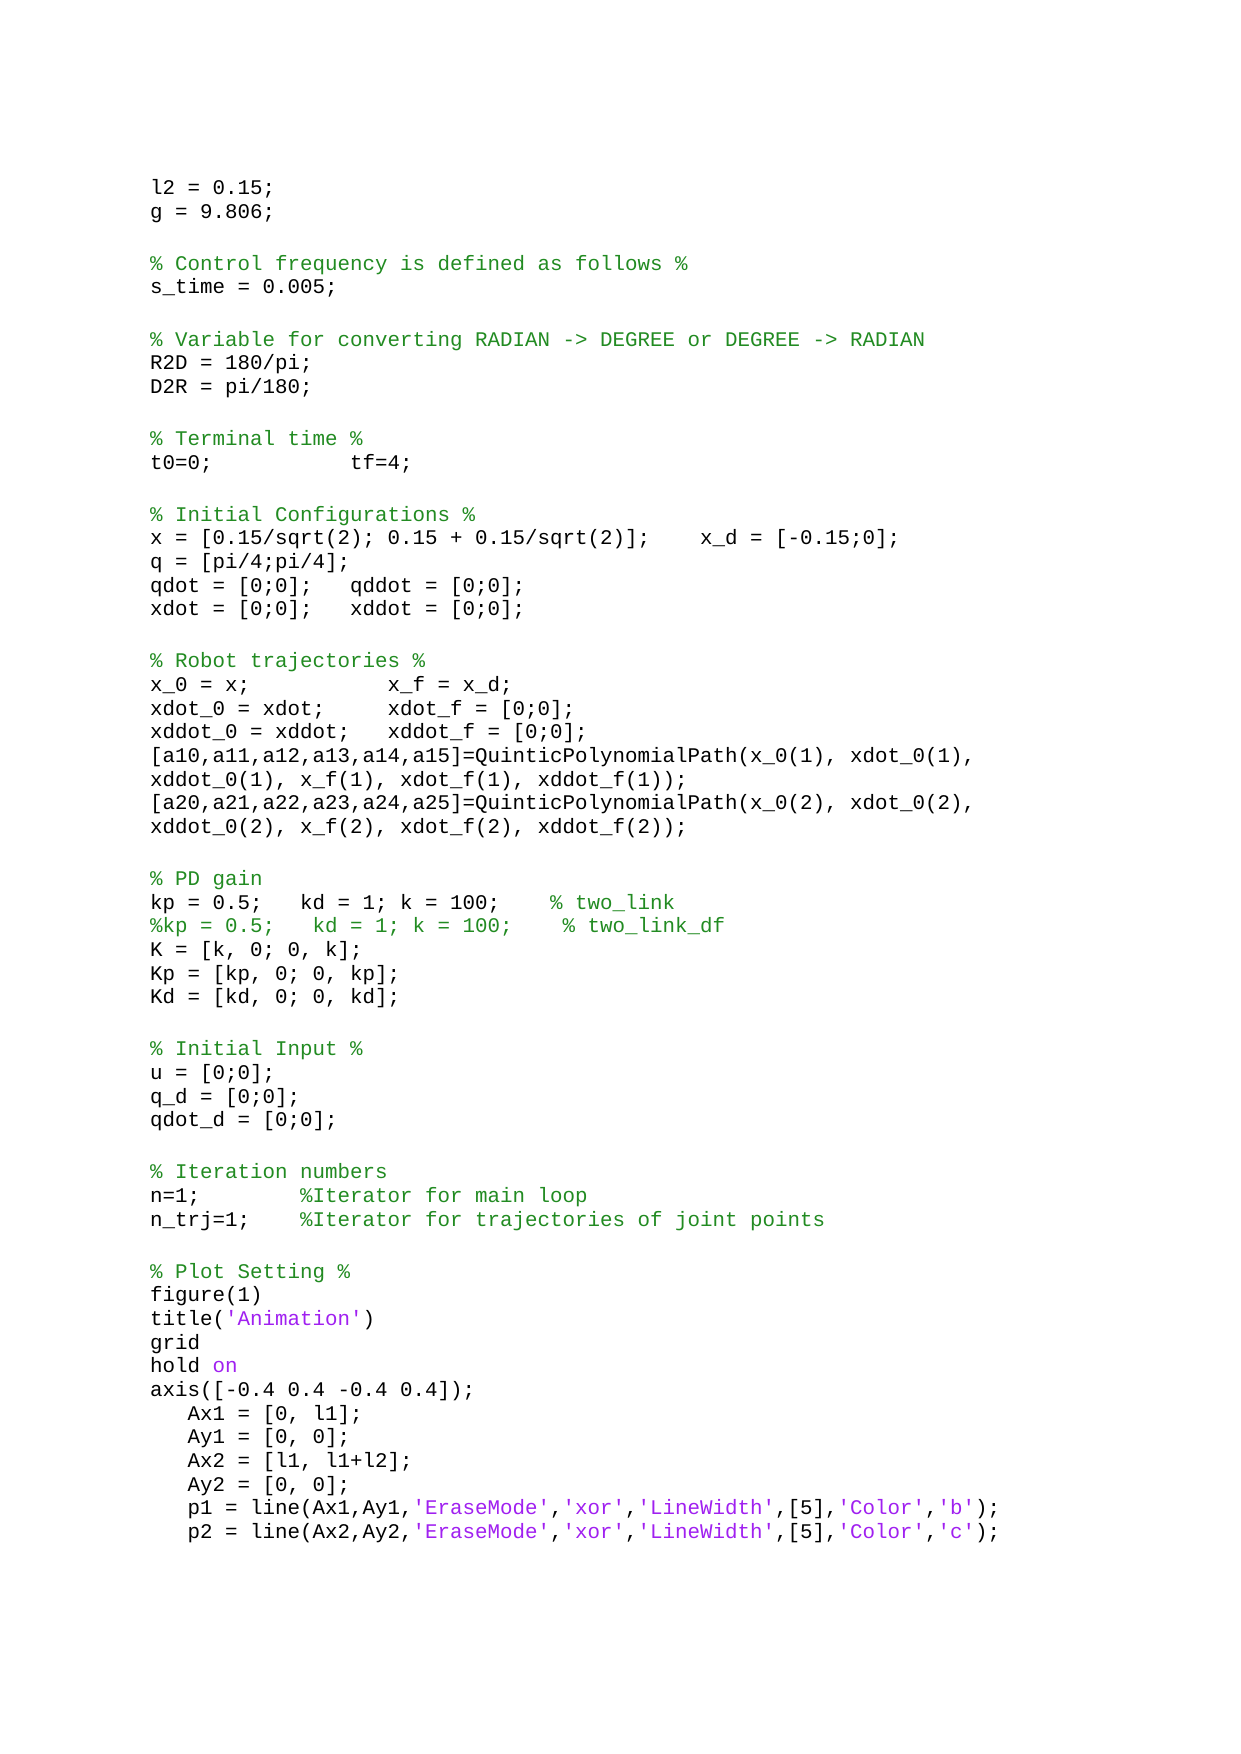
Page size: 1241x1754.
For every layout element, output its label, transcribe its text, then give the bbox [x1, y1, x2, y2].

text n_trj=1; %Iterator for trajectories of joint points [150, 1209, 1090, 1232]
text p2 = line(Ax2,Ay2,'EraseMode','xor','LineWidth',[5],'Color','c'); [150, 1521, 1090, 1544]
text Ay1 = [0, 0]; [150, 1426, 1090, 1450]
text % Terminal time % [150, 428, 1090, 452]
text q_d = [0;0]; [150, 1086, 1090, 1109]
text grid [150, 1332, 1090, 1355]
text n=1; %Iterator for main loop [150, 1185, 1090, 1209]
text g = 9.806; [150, 201, 1090, 224]
text Ay2 = [0, 0]; [150, 1473, 1090, 1497]
text xddot_0 = xddot; xddot_f = [0;0]; [150, 721, 1090, 745]
text u = [0;0]; [150, 1062, 1090, 1086]
text % Initial Configurations % [150, 504, 1090, 527]
text q = [pi/4;pi/4]; [150, 551, 1090, 575]
text Ax1 = [0, l1]; [150, 1403, 1090, 1426]
text % PD gain [150, 868, 1090, 892]
text [a10,a11,a12,a13,a14,a15]=QuinticPolynomialPath(x_0(1), xdot_0(1), xddot_0(1), x_f(1), xdot_f(1), xddot_f(1)); [150, 745, 1090, 792]
text xdot = [0;0]; xddot = [0;0]; [150, 598, 1090, 622]
text kp = 0.5; kd = 1; k = 100; % two_link [150, 892, 1090, 915]
text R2D = 180/pi; [150, 352, 1090, 376]
text Kd = [kd, 0; 0, kd]; [150, 986, 1090, 1010]
text %kp = 0.5; kd = 1; k = 100; % two_link_df [150, 915, 1090, 939]
text % Initial Input % [150, 1038, 1090, 1062]
text hold on [150, 1355, 1090, 1379]
text % Control frequency is defined as follows % [150, 253, 1090, 277]
text % Variable for converting RADIAN -> DEGREE or DEGREE -> RADIAN [150, 329, 1090, 352]
text qdot_d = [0;0]; [150, 1109, 1090, 1133]
text xdot_0 = xdot; xdot_f = [0;0]; [150, 698, 1090, 721]
text axis([-0.4 0.4 -0.4 0.4]); [150, 1379, 1090, 1403]
text x = [0.15/sqrt(2); 0.15 + 0.15/sqrt(2)]; x_d = [-0.15;0]; [150, 527, 1090, 551]
text Ax2 = [l1, l1+l2]; [150, 1450, 1090, 1473]
text t0=0; tf=4; [150, 452, 1090, 475]
text % Iteration numbers [150, 1161, 1090, 1185]
text K = [k, 0; 0, k]; [150, 939, 1090, 963]
text Kp = [kp, 0; 0, kp]; [150, 963, 1090, 986]
text figure(1) [150, 1284, 1090, 1308]
text x_0 = x; x_f = x_d; [150, 674, 1090, 698]
text title('Animation') [150, 1308, 1090, 1332]
text s_time = 0.005; [150, 277, 1090, 300]
text D2R = pi/180; [150, 376, 1090, 399]
text [a20,a21,a22,a23,a24,a25]=QuinticPolynomialPath(x_0(2), xdot_0(2), xddot_0(2), x_f(2), xdot_f(2), xddot_f(2)); [150, 792, 1090, 839]
text p1 = line(Ax1,Ay1,'EraseMode','xor','LineWidth',[5],'Color','b'); [150, 1497, 1090, 1521]
text qdot = [0;0]; qddot = [0;0]; [150, 575, 1090, 598]
text % Robot trajectories % [150, 650, 1090, 674]
text % Plot Setting % [150, 1261, 1090, 1284]
text l2 = 0.15; [150, 177, 1090, 201]
